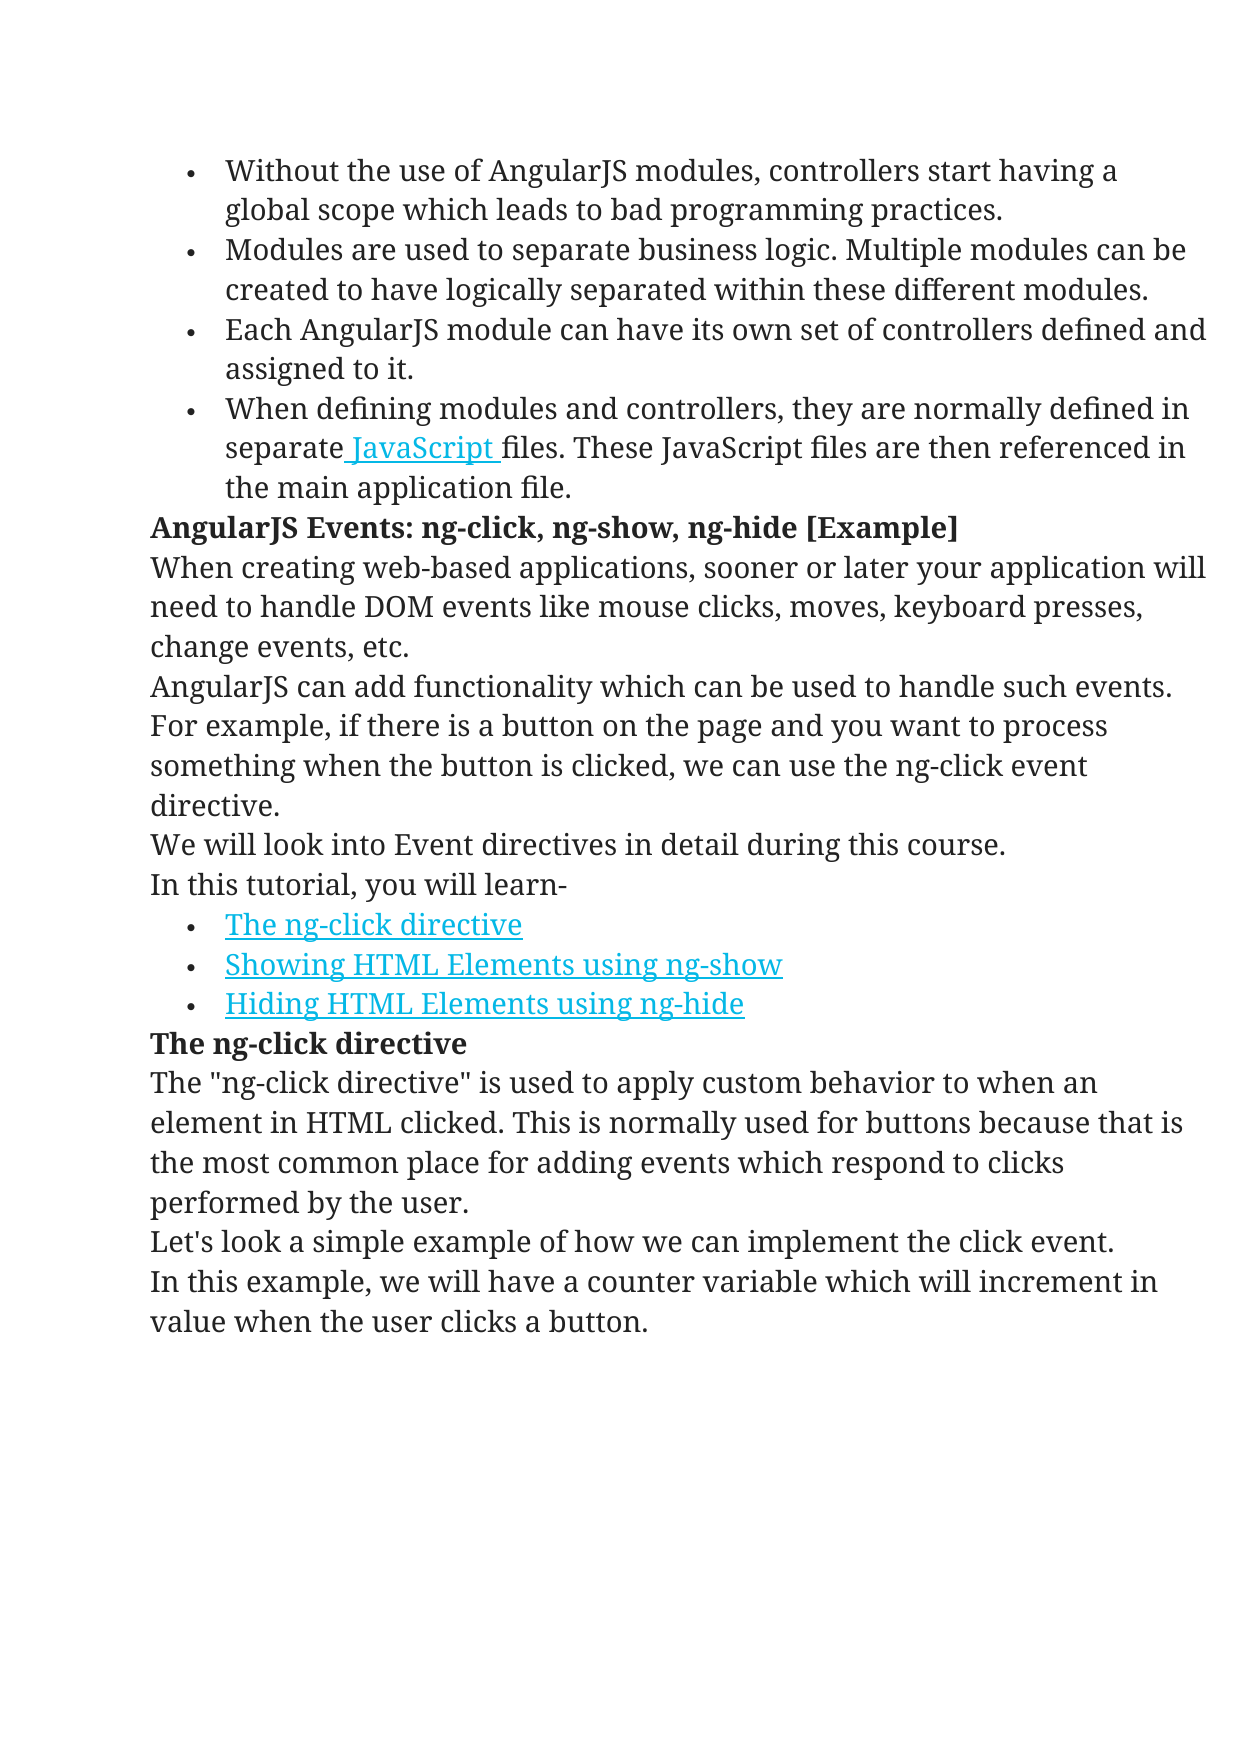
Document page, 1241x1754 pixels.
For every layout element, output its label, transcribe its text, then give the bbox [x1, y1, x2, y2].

list Showing HTML Elements using ng-show [187, 944, 1211, 983]
list Without the use of AngularJS modules, controllers start having a global scope which leads to bad programming practices. [187, 150, 1211, 229]
list Each AngularJS module can have its own set of controllers defined and assigned to it. [187, 309, 1211, 388]
list Modules are used to separate business logic. Multiple modules can be created to have logically separated within these different modules. [187, 229, 1211, 309]
text AngularJS can add functionality which can be used to handle such events. [150, 666, 1211, 706]
text Let's look a simple example of how we can implement the click event. [150, 1222, 1211, 1261]
text When creating web-based applications, sooner or later your application will need to handle DOM events like mouse clicks, moves, keyboard presses, change events, etc. [150, 547, 1211, 666]
text For example, if there is a button on the page and you want to process something when the button is clicked, we can use the ng-click event directive. [150, 706, 1211, 825]
text The "ng-click directive" is used to apply custom behavior to when an element in HTML clicked. This is normally used for buttons because that is the most common place for adding events which respond to clicks performed by the user. [150, 1063, 1211, 1222]
list The ng-click directive [187, 904, 1211, 944]
text In this tutorial, you will learn- [150, 864, 1211, 904]
text We will look into Event directives in detail during this course. [150, 825, 1211, 864]
text AngularJS Events: ng-click, ng-show, ng-hide [Example] [150, 507, 1211, 547]
text In this example, we will have a counter variable which will increment in value when the user clicks a button. [150, 1261, 1211, 1341]
list Hiding HTML Elements using ng-hide [187, 983, 1211, 1023]
text The ng-click directive [150, 1023, 1211, 1063]
list When defining modules and controllers, they are normally defined in separate JavaScript files. These JavaScript files are then referenced in the main application file. [187, 388, 1211, 507]
